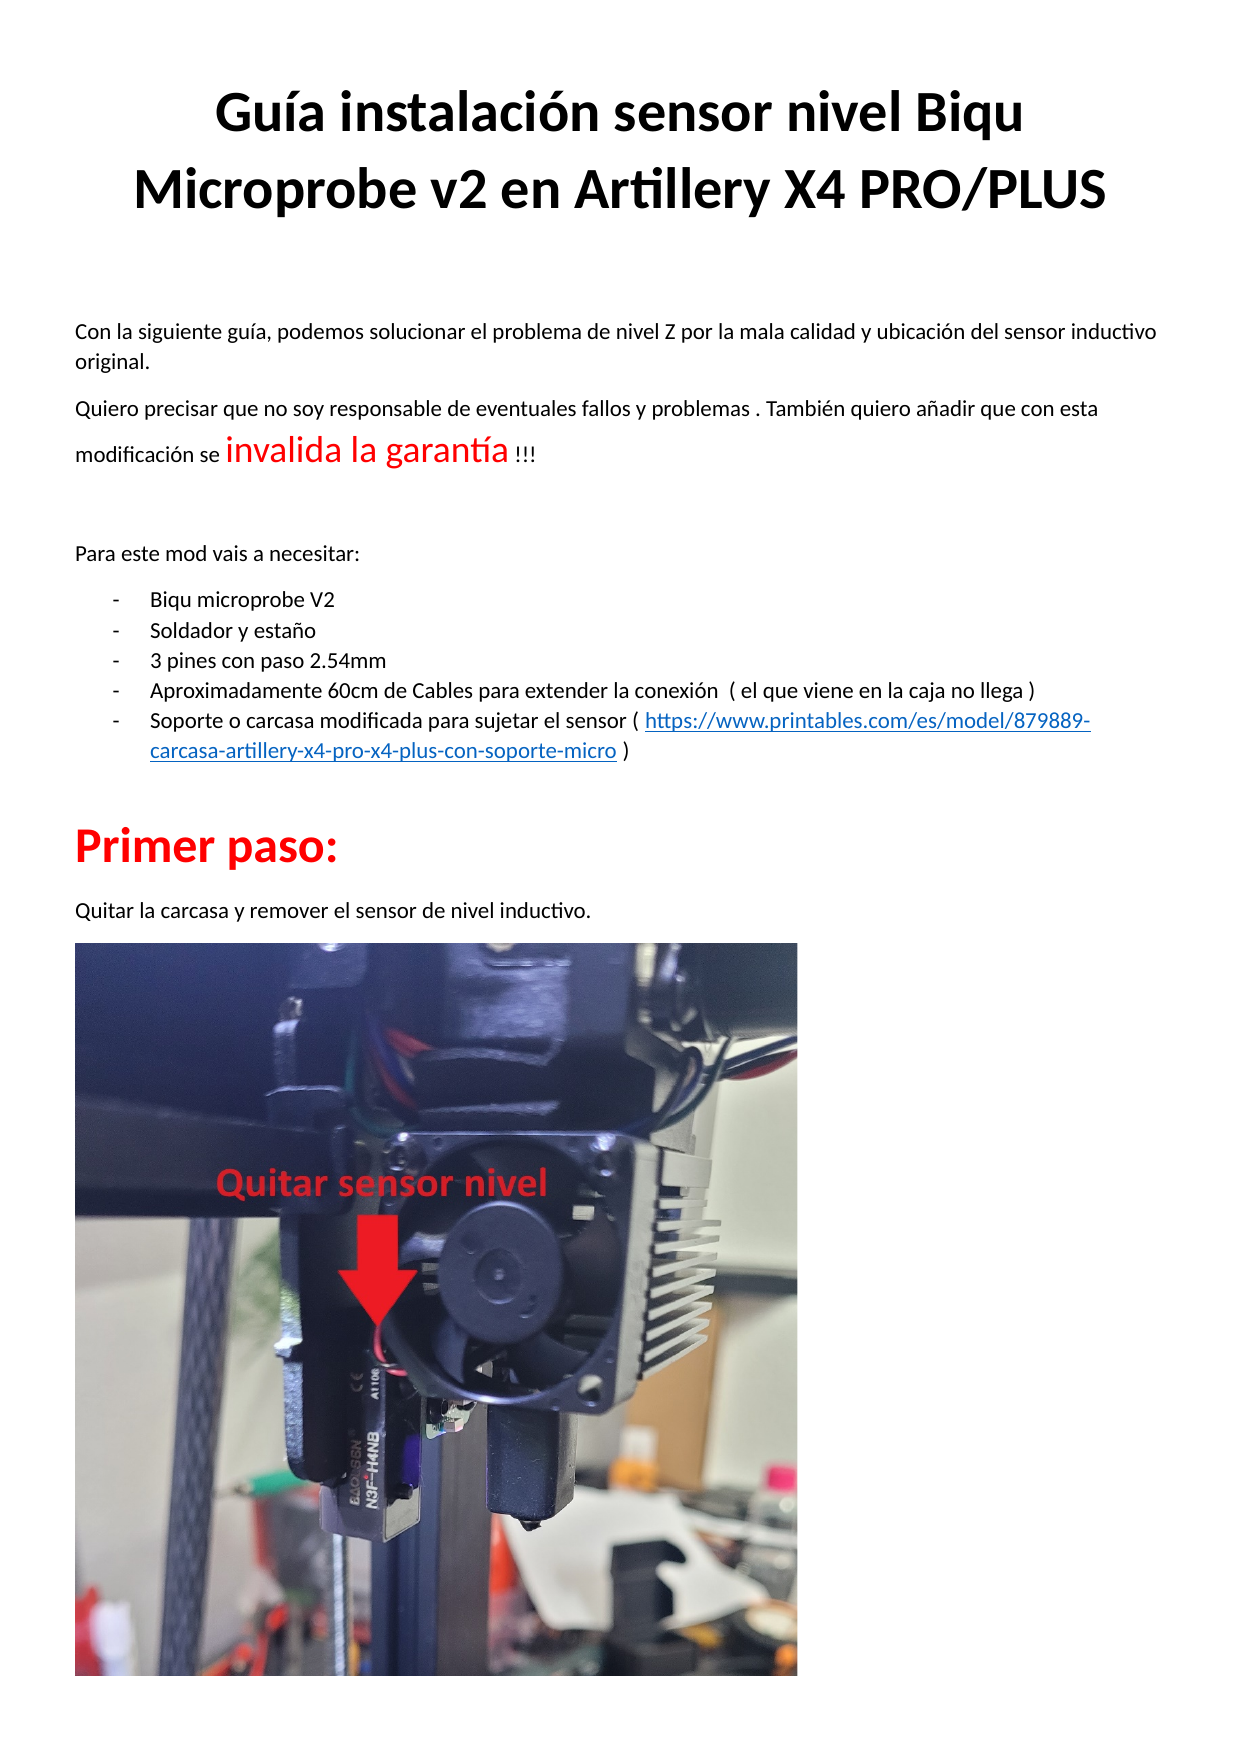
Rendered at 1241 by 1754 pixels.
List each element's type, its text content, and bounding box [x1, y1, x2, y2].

text Guía instalación sensor nivel Biqu Microprobe v2 en Artillery X4 PRO/PLUS [75, 75, 1165, 223]
list Aproximadamente 60cm de Cables para extender la conexión ( el que viene en la caja no llega ) [112, 676, 1165, 704]
picture [75, 943, 798, 1676]
text Para este mod vais a necesitar: [75, 539, 1165, 567]
list Soldador y estaño [112, 616, 1165, 644]
list 3 pines con paso 2.54mm [112, 646, 1165, 674]
list Soporte o carcasa modificada para sujetar el sensor ( https://www.printables.com/es/model/879889-carcasa-artillery-x4-pro-x4-plus-con-soporte-micro ) [112, 706, 1165, 765]
text Quitar la carcasa y remover el sensor de nivel inductivo. [75, 896, 1165, 924]
text Primer paso: [75, 814, 1165, 875]
list Biqu microprobe V2 [112, 586, 1165, 614]
text Con la siguiente guía, podemos solucionar el problema de nivel Z por la mala calidad y ubicación del sensor inductivo original. [75, 317, 1165, 375]
text Quiero precisar que no soy responsable de eventuales fallos y problemas . También quiero añadir que con esta modificación se invalida la garantía !!! [75, 394, 1165, 472]
